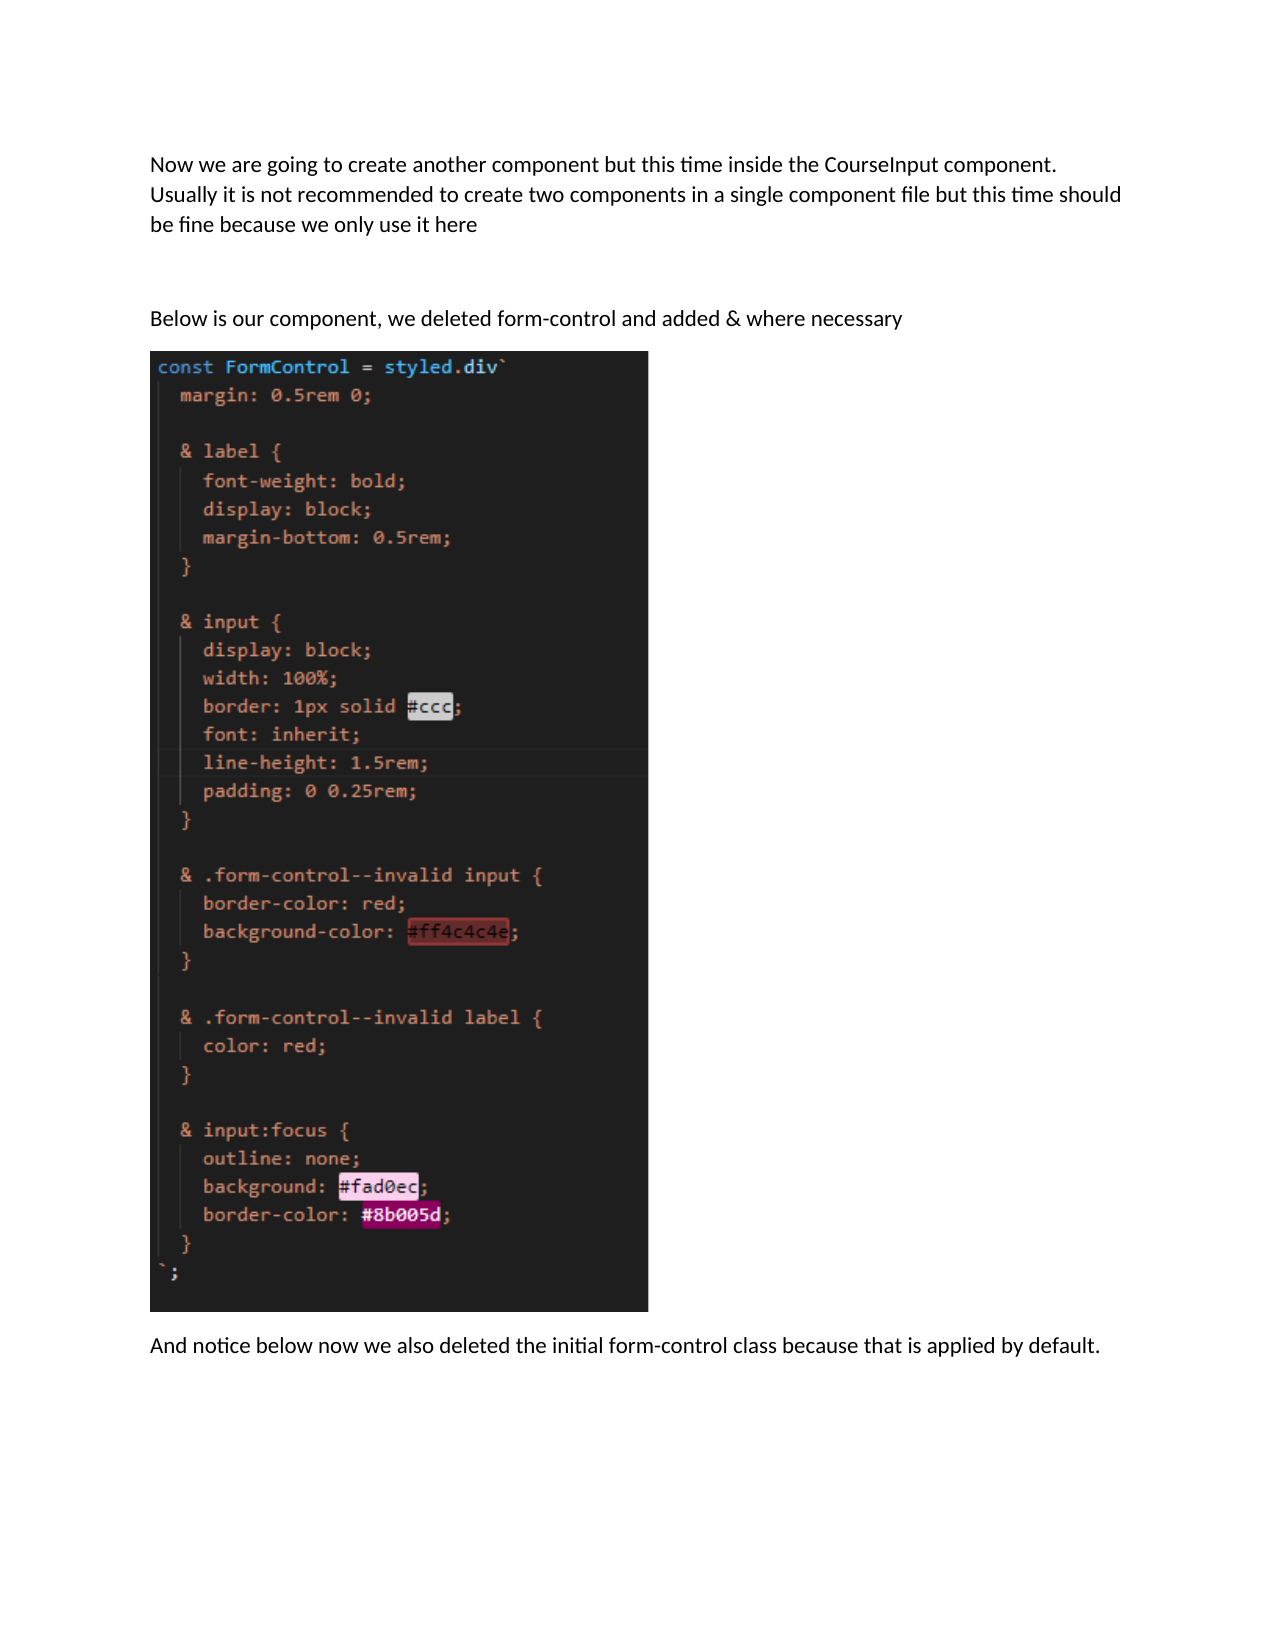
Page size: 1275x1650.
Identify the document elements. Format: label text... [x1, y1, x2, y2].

text Below is our component, we deleted form-control and added & where necessary [150, 304, 1125, 332]
picture [150, 351, 649, 1312]
text Now we are going to create another component but this time inside the CourseInput component. Usually it is not recommended to create two components in a single component file but this time should be fine because we only use it here [150, 150, 1125, 238]
text And notice below now we also deleted the initial form-control class because that is applied by default. [150, 1331, 1125, 1359]
